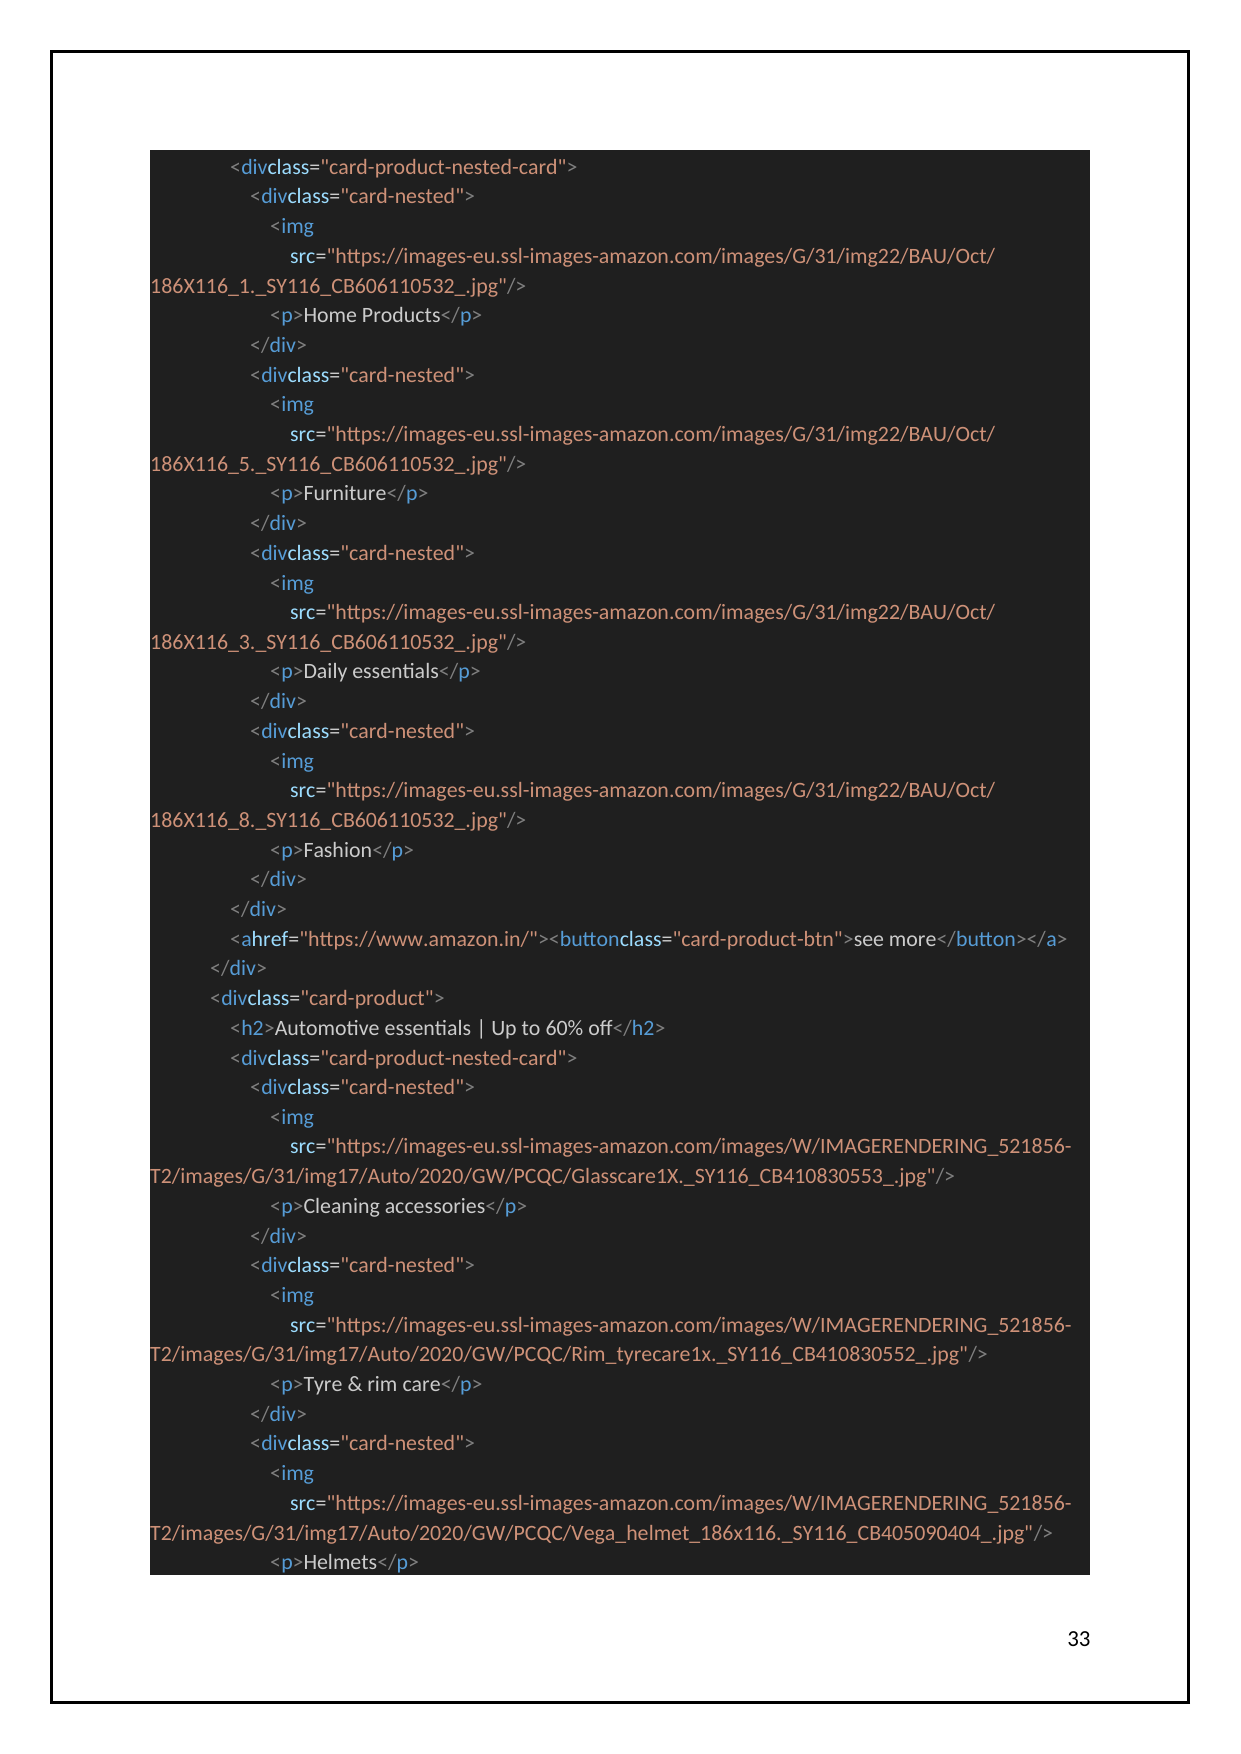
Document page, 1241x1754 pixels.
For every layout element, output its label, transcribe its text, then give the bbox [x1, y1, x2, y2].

text <img [150, 1278, 1090, 1308]
text </div> [150, 892, 1090, 922]
text <img [150, 566, 1090, 595]
text src="https://images-eu.ssl-images-amazon.com/images/W/IMAGERENDERING_521856-T2/images/G/31/img17/Auto/2020/GW/PCQC/Vega_helmet_186x116._SY116_CB405090404_.jpg"/> [150, 1486, 1090, 1545]
text <divclass="card-product-nested-card"> [150, 1041, 1090, 1070]
text <divclass="card-product-nested-card"> [150, 150, 1090, 180]
text src="https://images-eu.ssl-images-amazon.com/images/W/IMAGERENDERING_521856-T2/images/G/31/img17/Auto/2020/GW/PCQC/Rim_tyrecare1x._SY116_CB410830552_.jpg"/> [150, 1308, 1090, 1367]
text <divclass="card-nested"> [150, 714, 1090, 744]
text <divclass="card-nested"> [150, 1070, 1090, 1100]
text <divclass="card-nested"> [150, 180, 1090, 209]
text <p>Daily essentials</p> [150, 655, 1090, 684]
text <p>Furniture</p> [150, 477, 1090, 506]
text </div> [150, 1219, 1090, 1248]
text <p>Tyre & rim care</p> [150, 1367, 1090, 1397]
text src="https://images-eu.ssl-images-amazon.com/images/G/31/img22/BAU/Oct/186X116_8._SY116_CB606110532_.jpg"/> [150, 773, 1090, 833]
text <h2>Automotive essentials | Up to 60% off</h2> [150, 1011, 1090, 1041]
text </div> [150, 862, 1090, 892]
text <img [150, 209, 1090, 239]
text </div> [150, 1397, 1090, 1427]
text <ahref="https://www.amazon.in/"><buttonclass="card-product-btn">see more</button></a> [150, 922, 1090, 952]
text <p>Cleaning accessories</p> [150, 1189, 1090, 1219]
text </div> [150, 952, 1090, 981]
text <img [150, 744, 1090, 773]
text src="https://images-eu.ssl-images-amazon.com/images/G/31/img22/BAU/Oct/186X116_1._SY116_CB606110532_.jpg"/> [150, 239, 1090, 298]
text <divclass="card-nested"> [150, 1427, 1090, 1456]
text <divclass="card-nested"> [150, 358, 1090, 387]
text <p>Helmets</p> [150, 1545, 1090, 1575]
text src="https://images-eu.ssl-images-amazon.com/images/W/IMAGERENDERING_521856-T2/images/G/31/img17/Auto/2020/GW/PCQC/Glasscare1X._SY116_CB410830553_.jpg"/> [150, 1130, 1090, 1189]
text </div> [150, 684, 1090, 714]
text <img [150, 1100, 1090, 1130]
text <p>Home Products</p> [150, 298, 1090, 328]
text <img [150, 1456, 1090, 1486]
text src="https://images-eu.ssl-images-amazon.com/images/G/31/img22/BAU/Oct/186X116_5._SY116_CB606110532_.jpg"/> [150, 417, 1090, 477]
text </div> [150, 506, 1090, 536]
text <p>Fashion</p> [150, 833, 1090, 862]
text src="https://images-eu.ssl-images-amazon.com/images/G/31/img22/BAU/Oct/186X116_3._SY116_CB606110532_.jpg"/> [150, 595, 1090, 655]
text <divclass="card-nested"> [150, 1248, 1090, 1278]
text <img [150, 387, 1090, 417]
text </div> [150, 328, 1090, 358]
text <divclass="card-nested"> [150, 536, 1090, 566]
text <divclass="card-product"> [150, 981, 1090, 1011]
